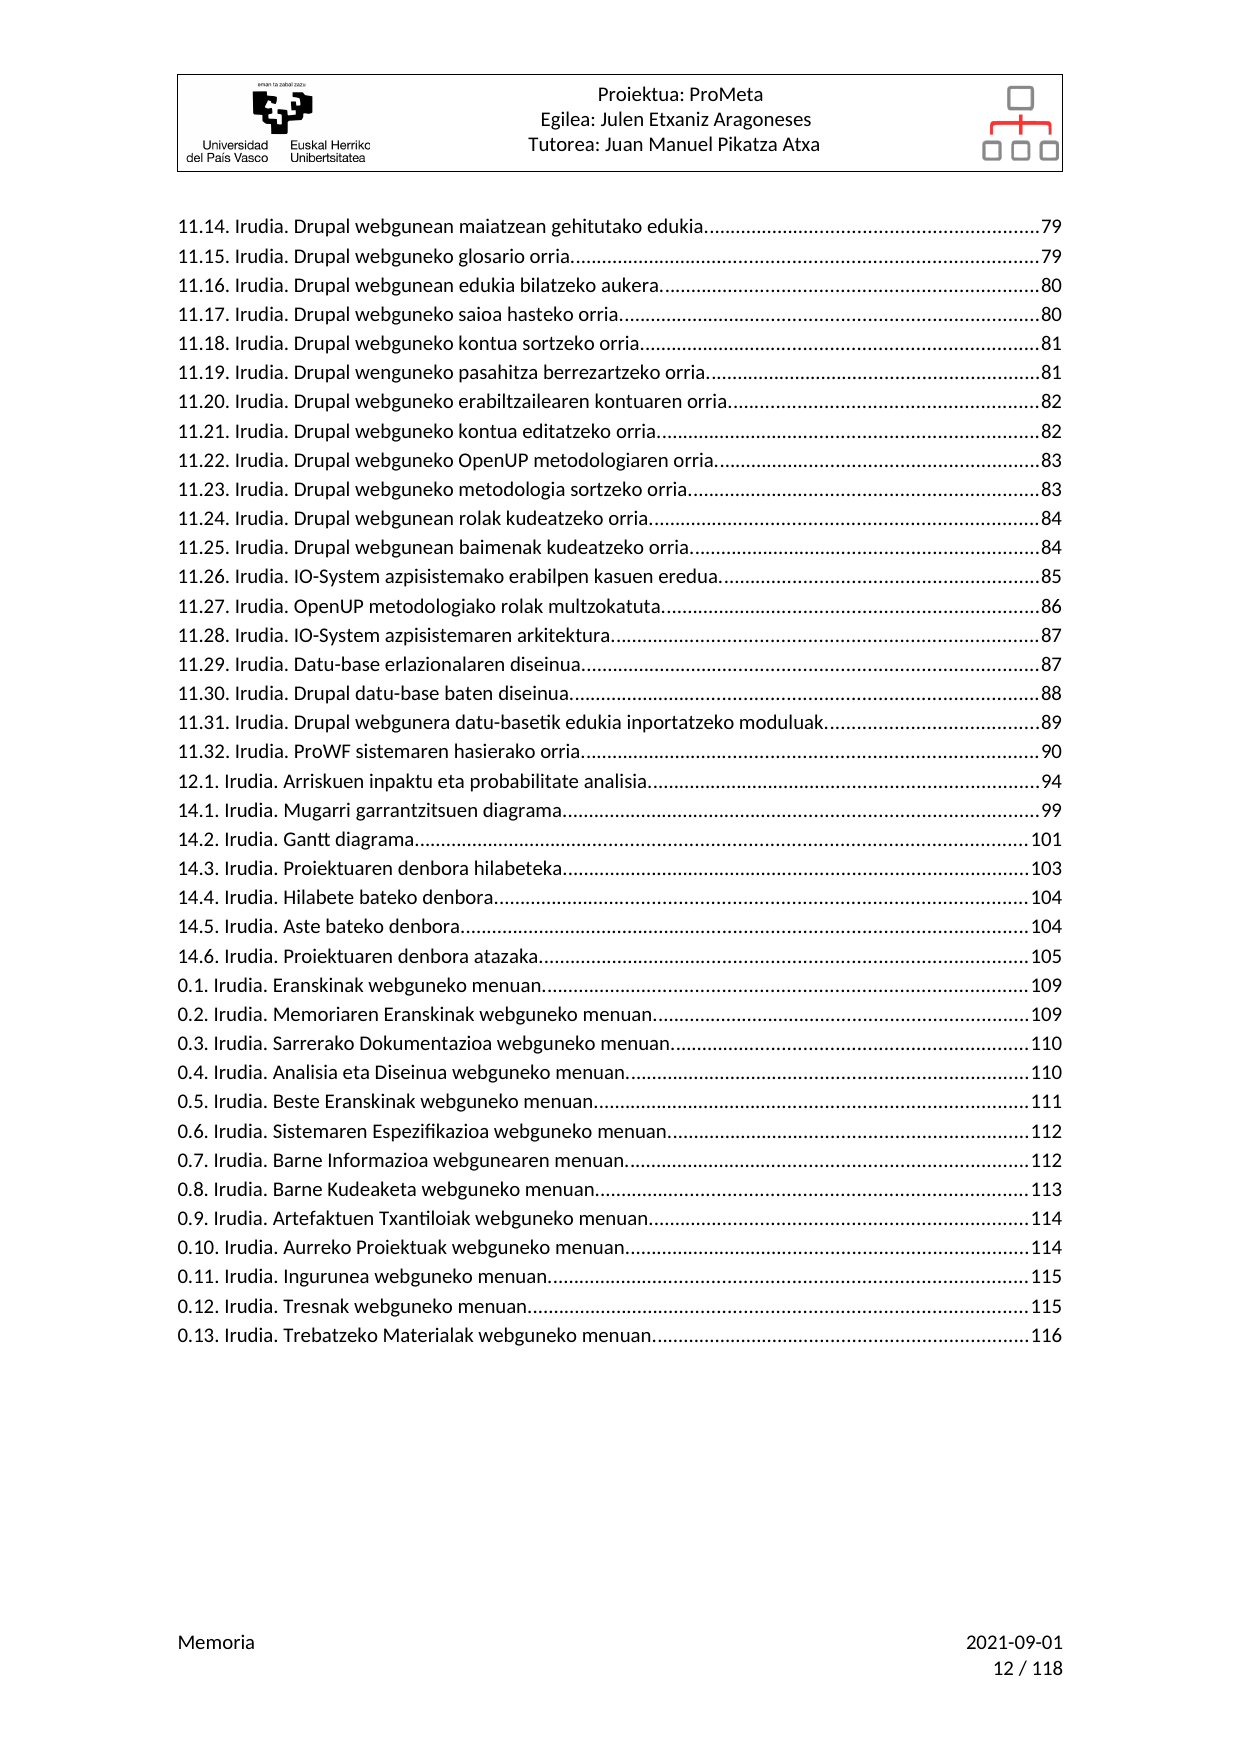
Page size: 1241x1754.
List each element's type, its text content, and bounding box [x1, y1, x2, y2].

text 0.11. Irudia. Ingurunea webguneko menuan. 115 [177, 1264, 1063, 1289]
text 11.28. Irudia. IO-System azpisistemaren arkitektura. 87 [177, 622, 1063, 647]
picture [978, 80, 1060, 162]
text 0.8. Irudia. Barne Kudeaketa webguneko menuan. 113 [177, 1176, 1063, 1202]
text 14.5. Irudia. Aste bateko denbora. 104 [177, 914, 1063, 939]
text 11.17. Irudia. Drupal webguneko saioa hasteko orria. 80 [177, 301, 1063, 327]
text 11.27. Irudia. OpenUP metodologiako rolak multzokatuta. 86 [177, 593, 1063, 618]
text 11.14. Irudia. Drupal webgunean maiatzean gehitutako edukia. 79 [177, 214, 1063, 239]
text 11.18. Irudia. Drupal webguneko kontua sortzeko orria. 81 [177, 330, 1063, 356]
text 14.1. Irudia. Mugarri garrantzitsuen diagrama. 99 [177, 797, 1063, 822]
text 14.4. Irudia. Hilabete bateko denbora. 104 [177, 884, 1063, 910]
text 11.19. Irudia. Drupal wenguneko pasahitza berrezartzeko orria. 81 [177, 359, 1063, 385]
text 0.6. Irudia. Sistemaren Espezifikazioa webguneko menuan. 112 [177, 1118, 1063, 1143]
text 0.9. Irudia. Artefaktuen Txantiloiak webguneko menuan. 114 [177, 1205, 1063, 1231]
text 11.21. Irudia. Drupal webguneko kontua editatzeko orria. 82 [177, 418, 1063, 443]
text 11.32. Irudia. ProWF sistemaren hasierako orria. 90 [177, 739, 1063, 764]
text 11.22. Irudia. Drupal webguneko OpenUP metodologiaren orria. 83 [177, 447, 1063, 472]
text 0.4. Irudia. Analisia eta Diseinua webguneko menuan. 110 [177, 1059, 1063, 1085]
text 0.1. Irudia. Eranskinak webguneko menuan. 109 [177, 972, 1063, 997]
text 11.24. Irudia. Drupal webgunean rolak kudeatzeko orria. 84 [177, 505, 1063, 531]
text 0.2. Irudia. Memoriaren Eranskinak webguneko menuan. 109 [177, 1001, 1063, 1027]
text 11.31. Irudia. Drupal webgunera datu-basetik edukia inportatzeko moduluak. 89 [177, 709, 1063, 735]
picture [182, 81, 370, 162]
text 11.29. Irudia. Datu-base erlazionalaren diseinua. 87 [177, 651, 1063, 677]
text 0.3. Irudia. Sarrerako Dokumentazioa webguneko menuan. 110 [177, 1030, 1063, 1056]
text 12.1. Irudia. Arriskuen inpaktu eta probabilitate analisia. 94 [177, 768, 1063, 793]
text 11.26. Irudia. IO-System azpisistemako erabilpen kasuen eredua. 85 [177, 564, 1063, 589]
text 11.16. Irudia. Drupal webgunean edukia bilatzeko aukera. 80 [177, 272, 1063, 297]
text 11.25. Irudia. Drupal webgunean baimenak kudeatzeko orria. 84 [177, 534, 1063, 560]
text 0.10. Irudia. Aurreko Proiektuak webguneko menuan. 114 [177, 1234, 1063, 1260]
text 14.6. Irudia. Proiektuaren denbora atazaka. 105 [177, 943, 1063, 968]
text 0.5. Irudia. Beste Eranskinak webguneko menuan. 111 [177, 1089, 1063, 1114]
text 0.12. Irudia. Tresnak webguneko menuan. 115 [177, 1293, 1063, 1318]
text 0.7. Irudia. Barne Informazioa webgunearen menuan. 112 [177, 1147, 1063, 1172]
text 11.30. Irudia. Drupal datu-base baten diseinua. 88 [177, 680, 1063, 706]
text 11.20. Irudia. Drupal webguneko erabiltzailearen kontuaren orria. 82 [177, 389, 1063, 414]
text 11.23. Irudia. Drupal webguneko metodologia sortzeko orria. 83 [177, 476, 1063, 502]
text 14.2. Irudia. Gantt diagrama. 101 [177, 826, 1063, 852]
text 14.3. Irudia. Proiektuaren denbora hilabeteka. 103 [177, 855, 1063, 881]
text 0.13. Irudia. Trebatzeko Materialak webguneko menuan. 116 [177, 1322, 1063, 1347]
text 11.15. Irudia. Drupal webguneko glosario orria. 79 [177, 243, 1063, 268]
